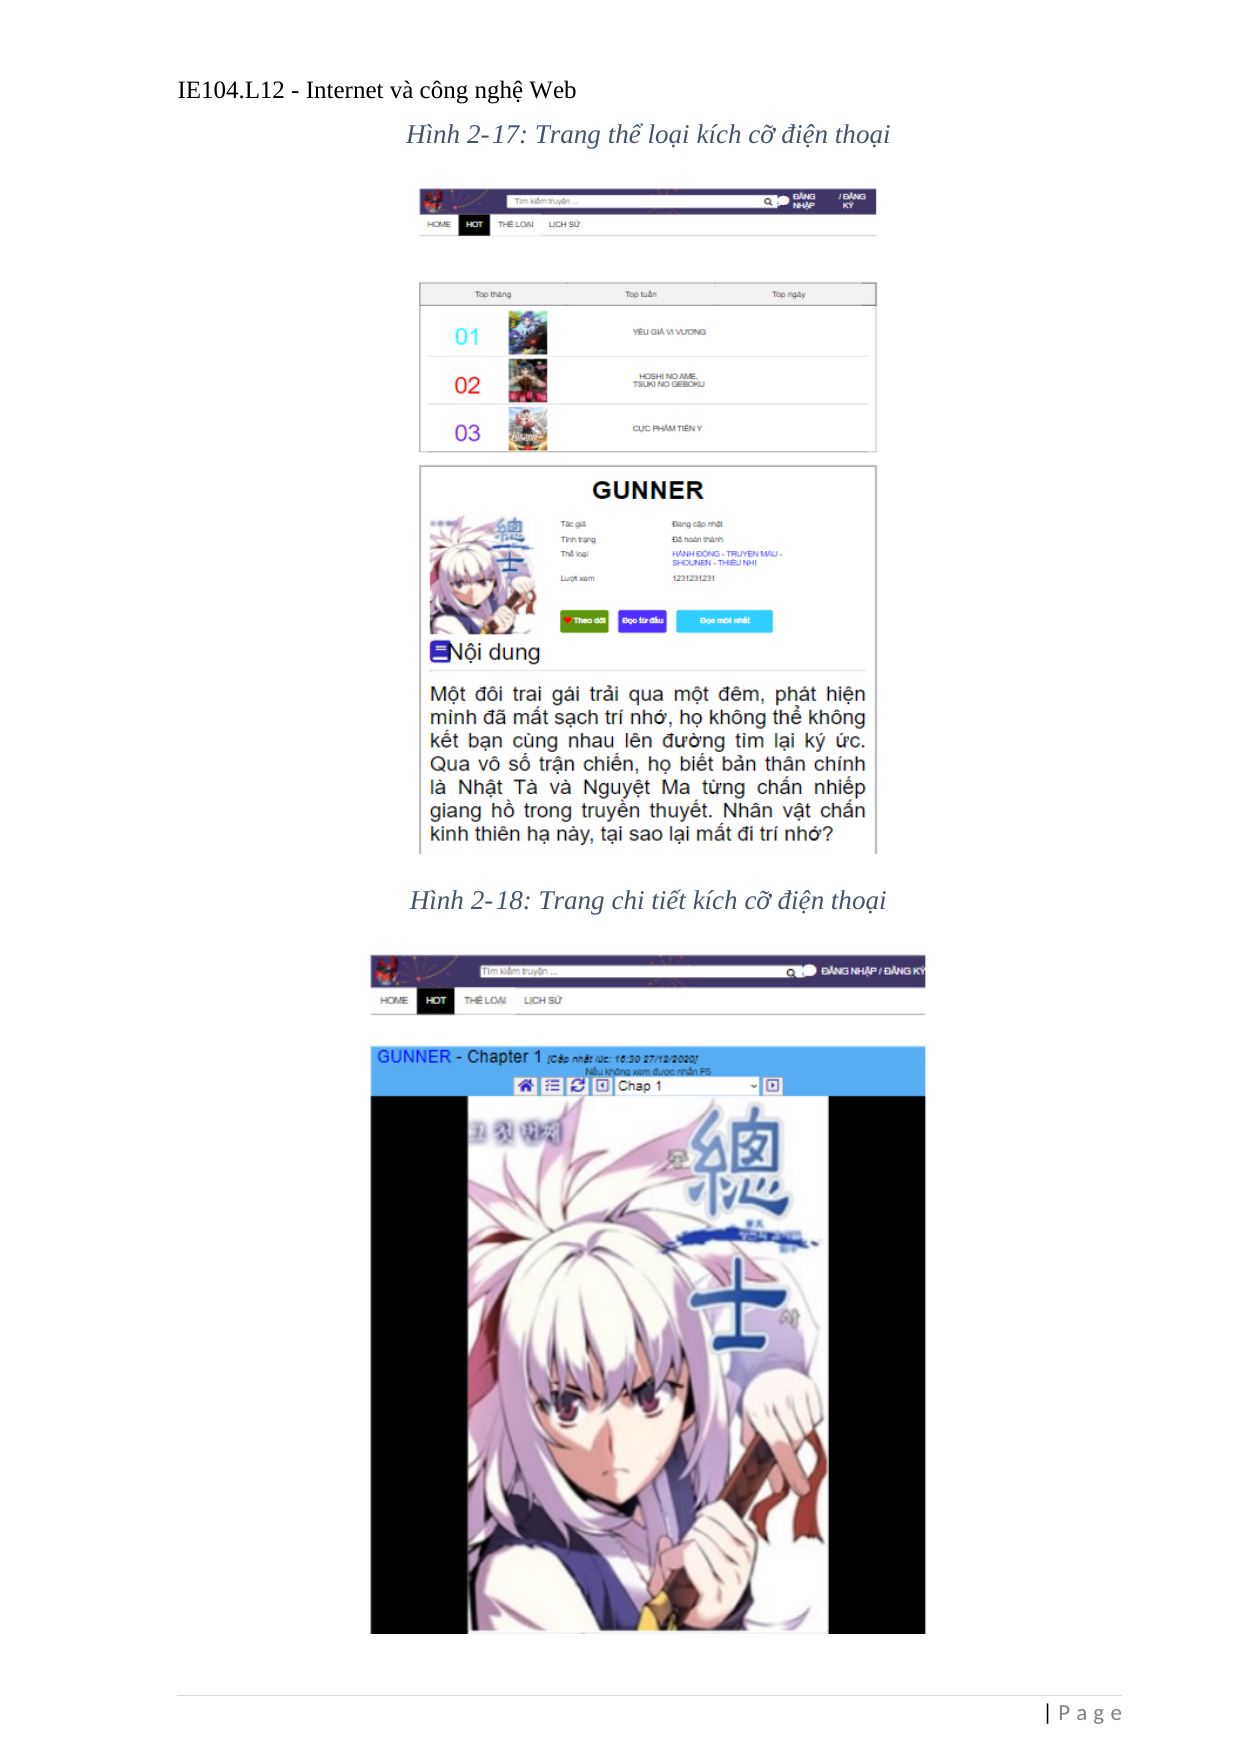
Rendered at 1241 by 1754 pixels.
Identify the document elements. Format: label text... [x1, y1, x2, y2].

picture [417, 186, 882, 854]
picture [368, 951, 931, 1634]
